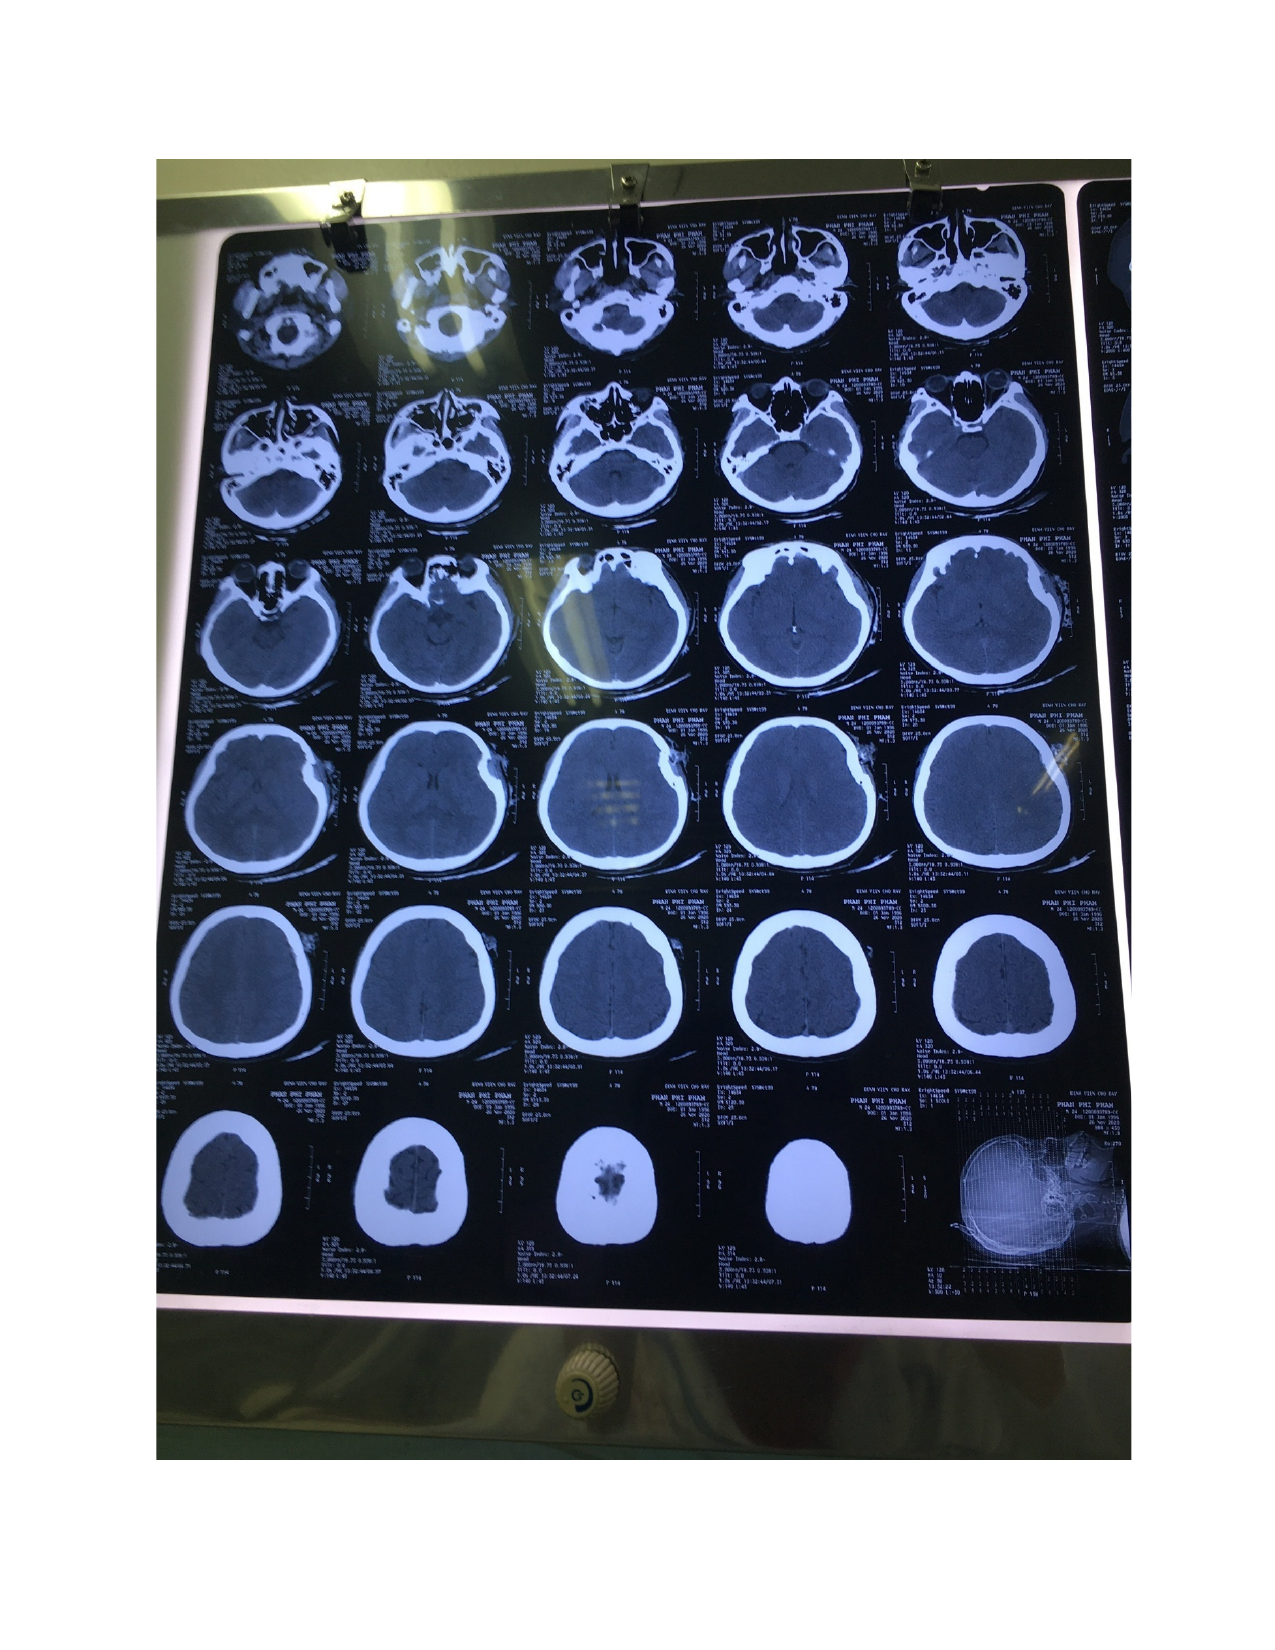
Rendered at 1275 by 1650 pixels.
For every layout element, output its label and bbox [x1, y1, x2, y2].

picture [156, 159, 1132, 1460]
